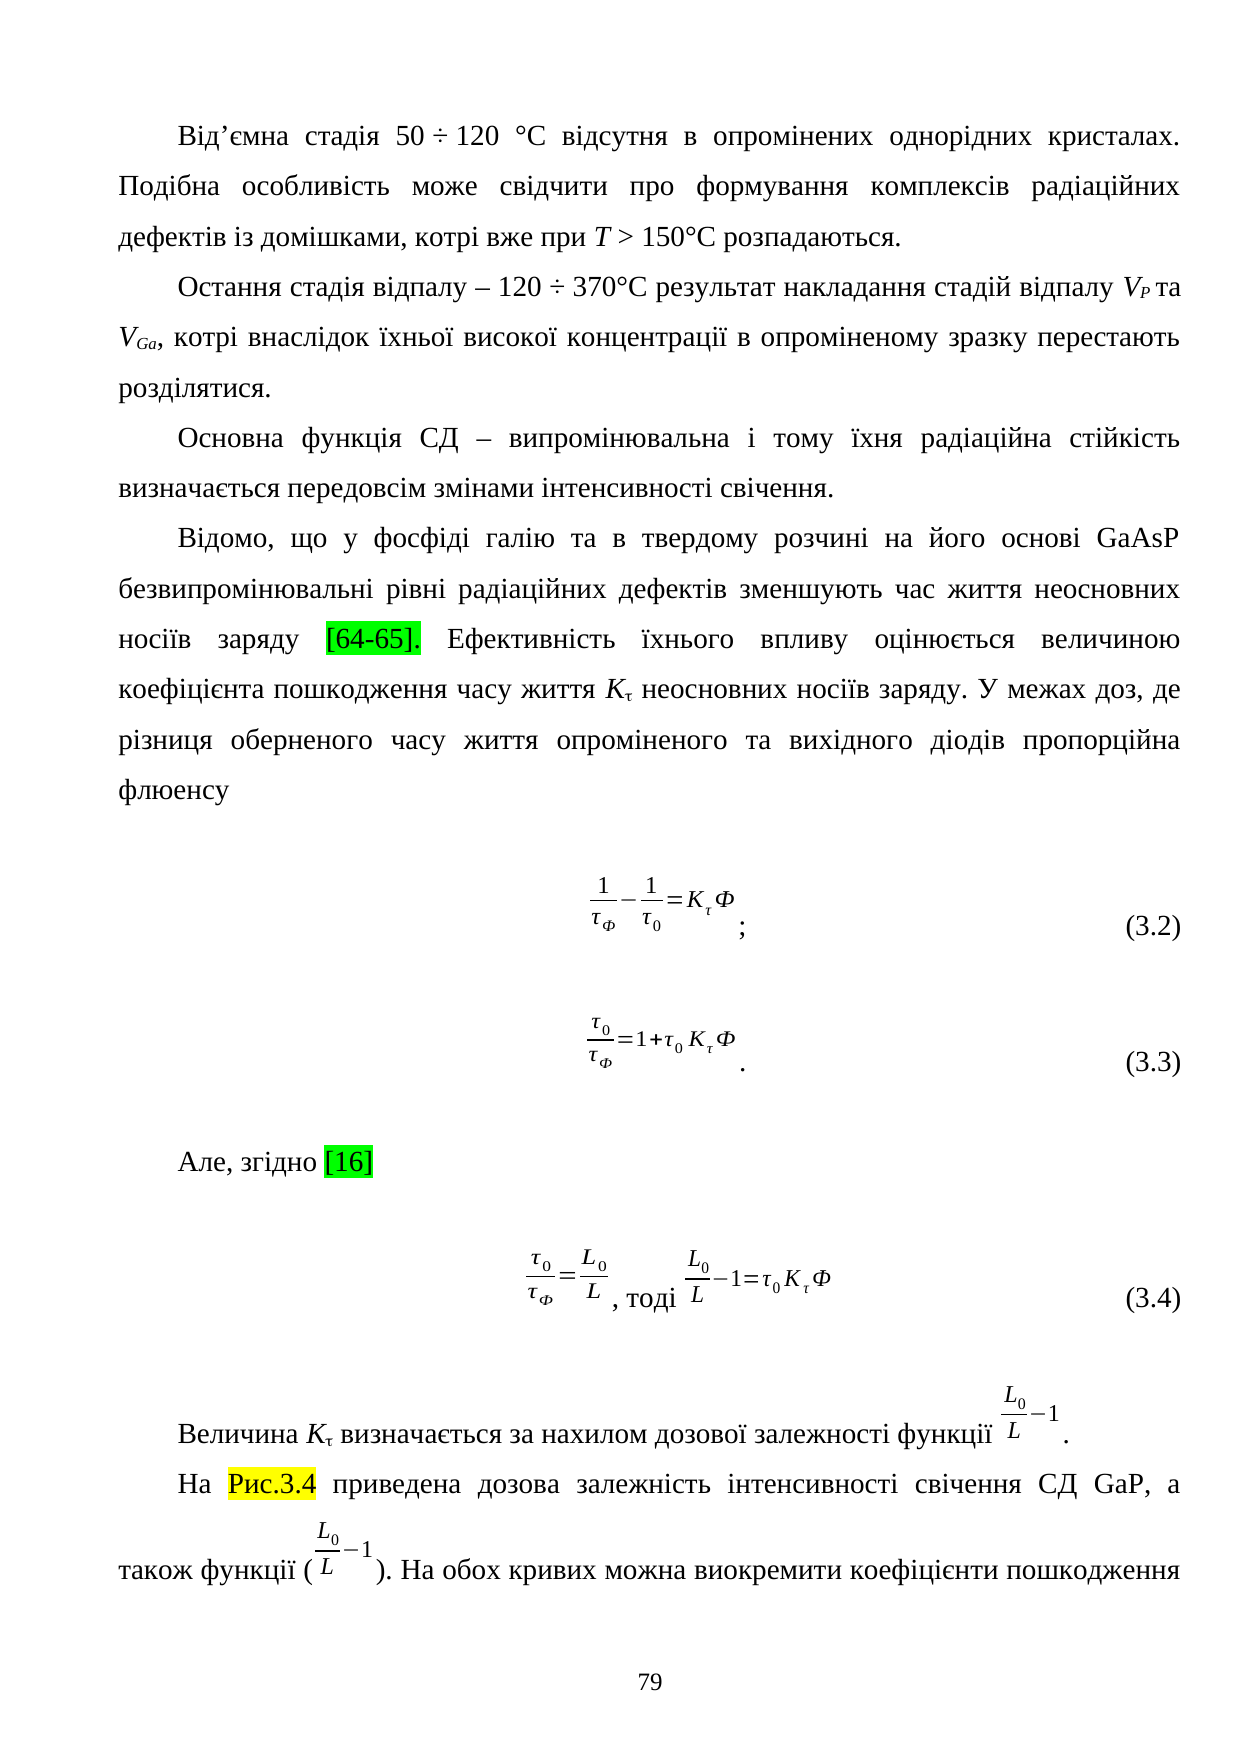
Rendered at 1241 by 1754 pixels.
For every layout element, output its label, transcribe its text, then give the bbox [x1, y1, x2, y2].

text , тоді (3.4) [118, 1245, 1181, 1314]
text Але, згідно [16] [118, 1144, 1181, 1178]
text Від’ємна стадія 50 ÷ 120 °С відсутня в опромінених однорідних кристалах. Подібна особливість може свідчити про формування комплексів радіаційних дефектів із домішками, котрі вже при Т > 150°С розпадаються. [118, 118, 1181, 252]
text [118, 1467, 1181, 1586]
text . (3.3) [118, 1009, 1181, 1077]
text Остання стадія відпалу – 120 ÷ 370°С результат накладання стадій відпалу VP та VGа, котрі внаслідок їхньої високої концентрації в опроміненому зразку перестають розділятися. [118, 269, 1181, 403]
text ; (3.2) [118, 873, 1181, 942]
text Основна функція СД – випромінювальна і тому їхня радіаційна стійкість визначається передовсім змінами інтенсивності свічення. [118, 420, 1181, 504]
text Величина K визначається за нахилом дозової залежності функції . [118, 1381, 1181, 1450]
text Відомо, що у фосфіді галію та в твердому розчині на його основі GaAsP безвипромінювальні рівні радіаційних дефектів зменшують час життя неосновних носіїв заряду [64-65]. Ефективність їхнього впливу оцінюється величиною коефіцієнта пошкодження часу життя K неосновних носіїв заряду. У межах доз, де різниця оберненого часу життя опроміненого та вихідного діодів пропорційна флюенсу [118, 521, 1181, 806]
